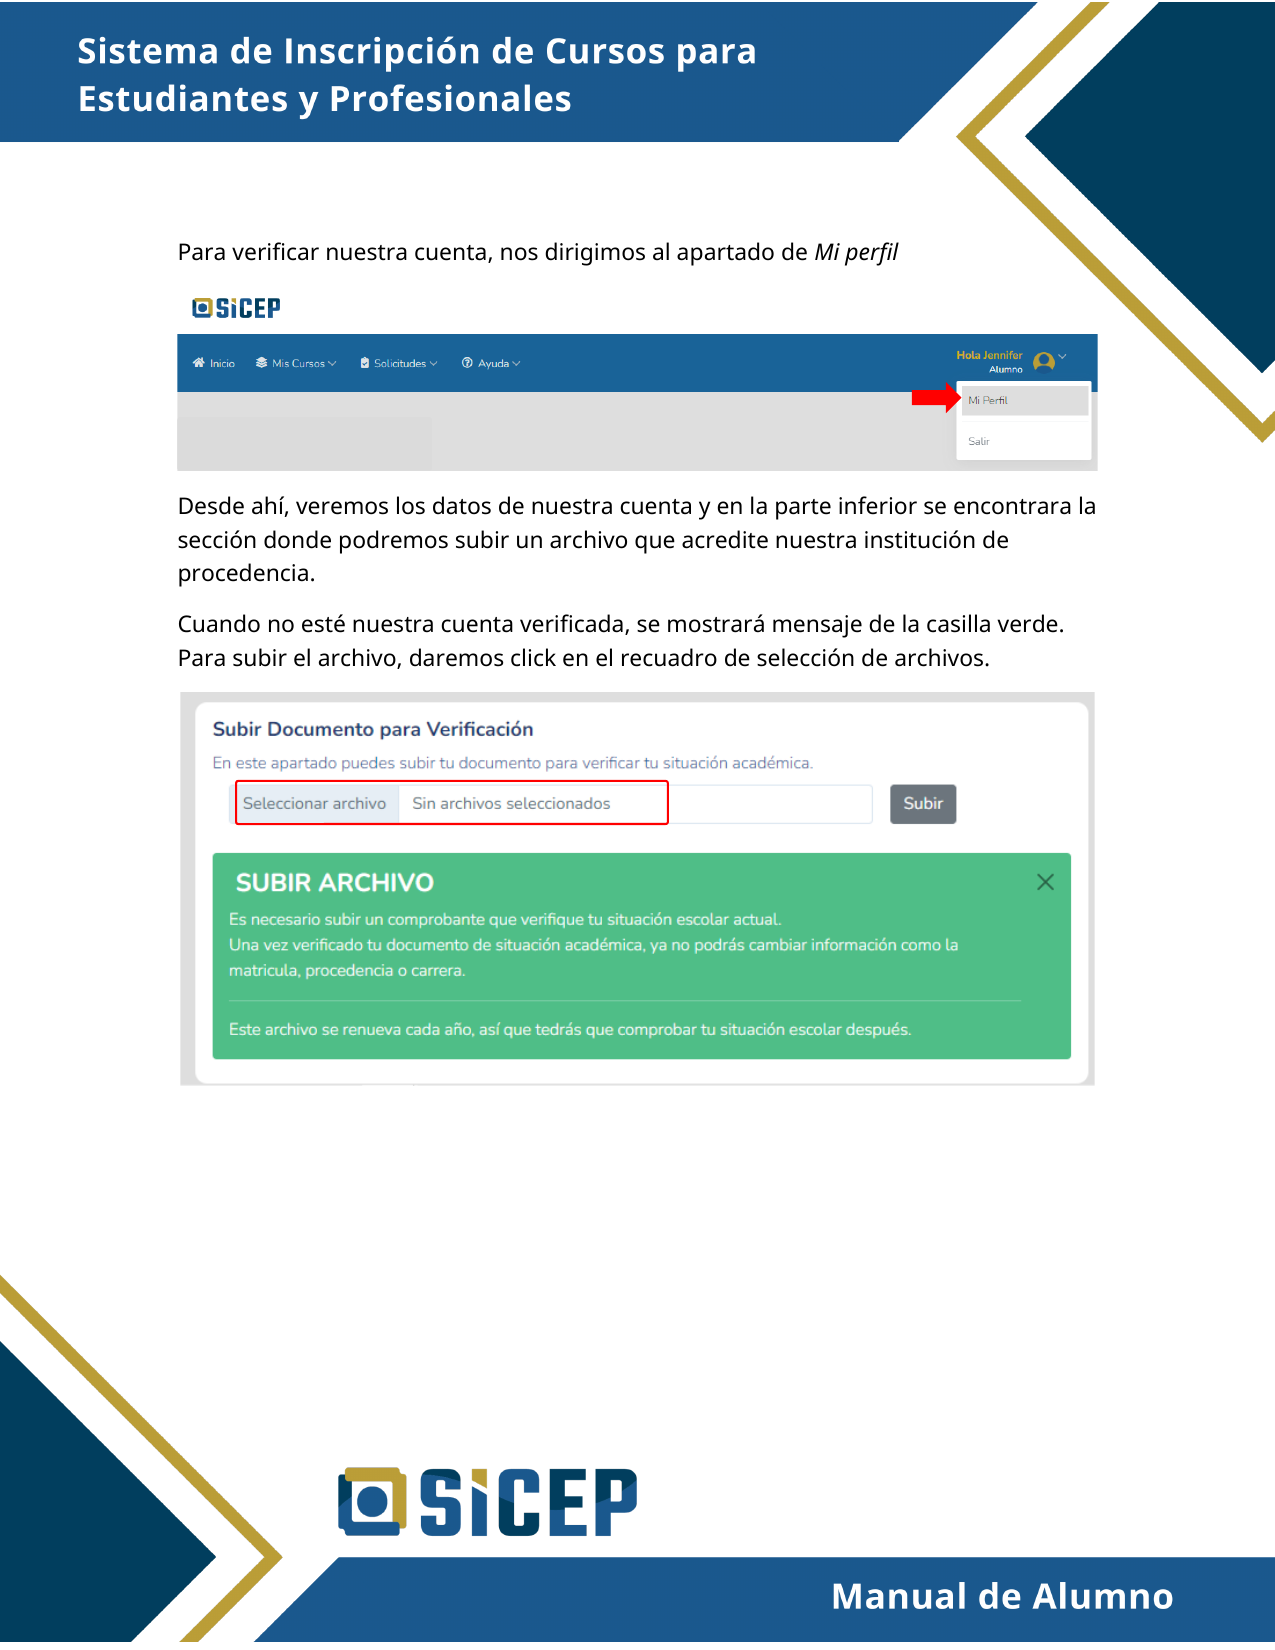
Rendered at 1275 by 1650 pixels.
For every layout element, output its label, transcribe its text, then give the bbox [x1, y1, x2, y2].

text Desde ahí, veremos los datos de nuestra cuenta y en la parte inferior se encontrara la sección donde podremos subir un archivo que acredite nuestra institución de procedencia. [177, 490, 1098, 589]
picture [0, 1264, 1275, 1642]
text Para verificar nuestra cuenta, nos dirigimos al apartado de Mi perfil [177, 236, 1098, 268]
text Cuando no esté nuestra cuenta verificada, se mostrará mensaje de la casilla verde. Para subir el archivo, daremos click en el recuadro de selección de archivos. [177, 608, 1098, 673]
picture [180, 692, 1095, 1086]
picture [0, 2, 1275, 473]
